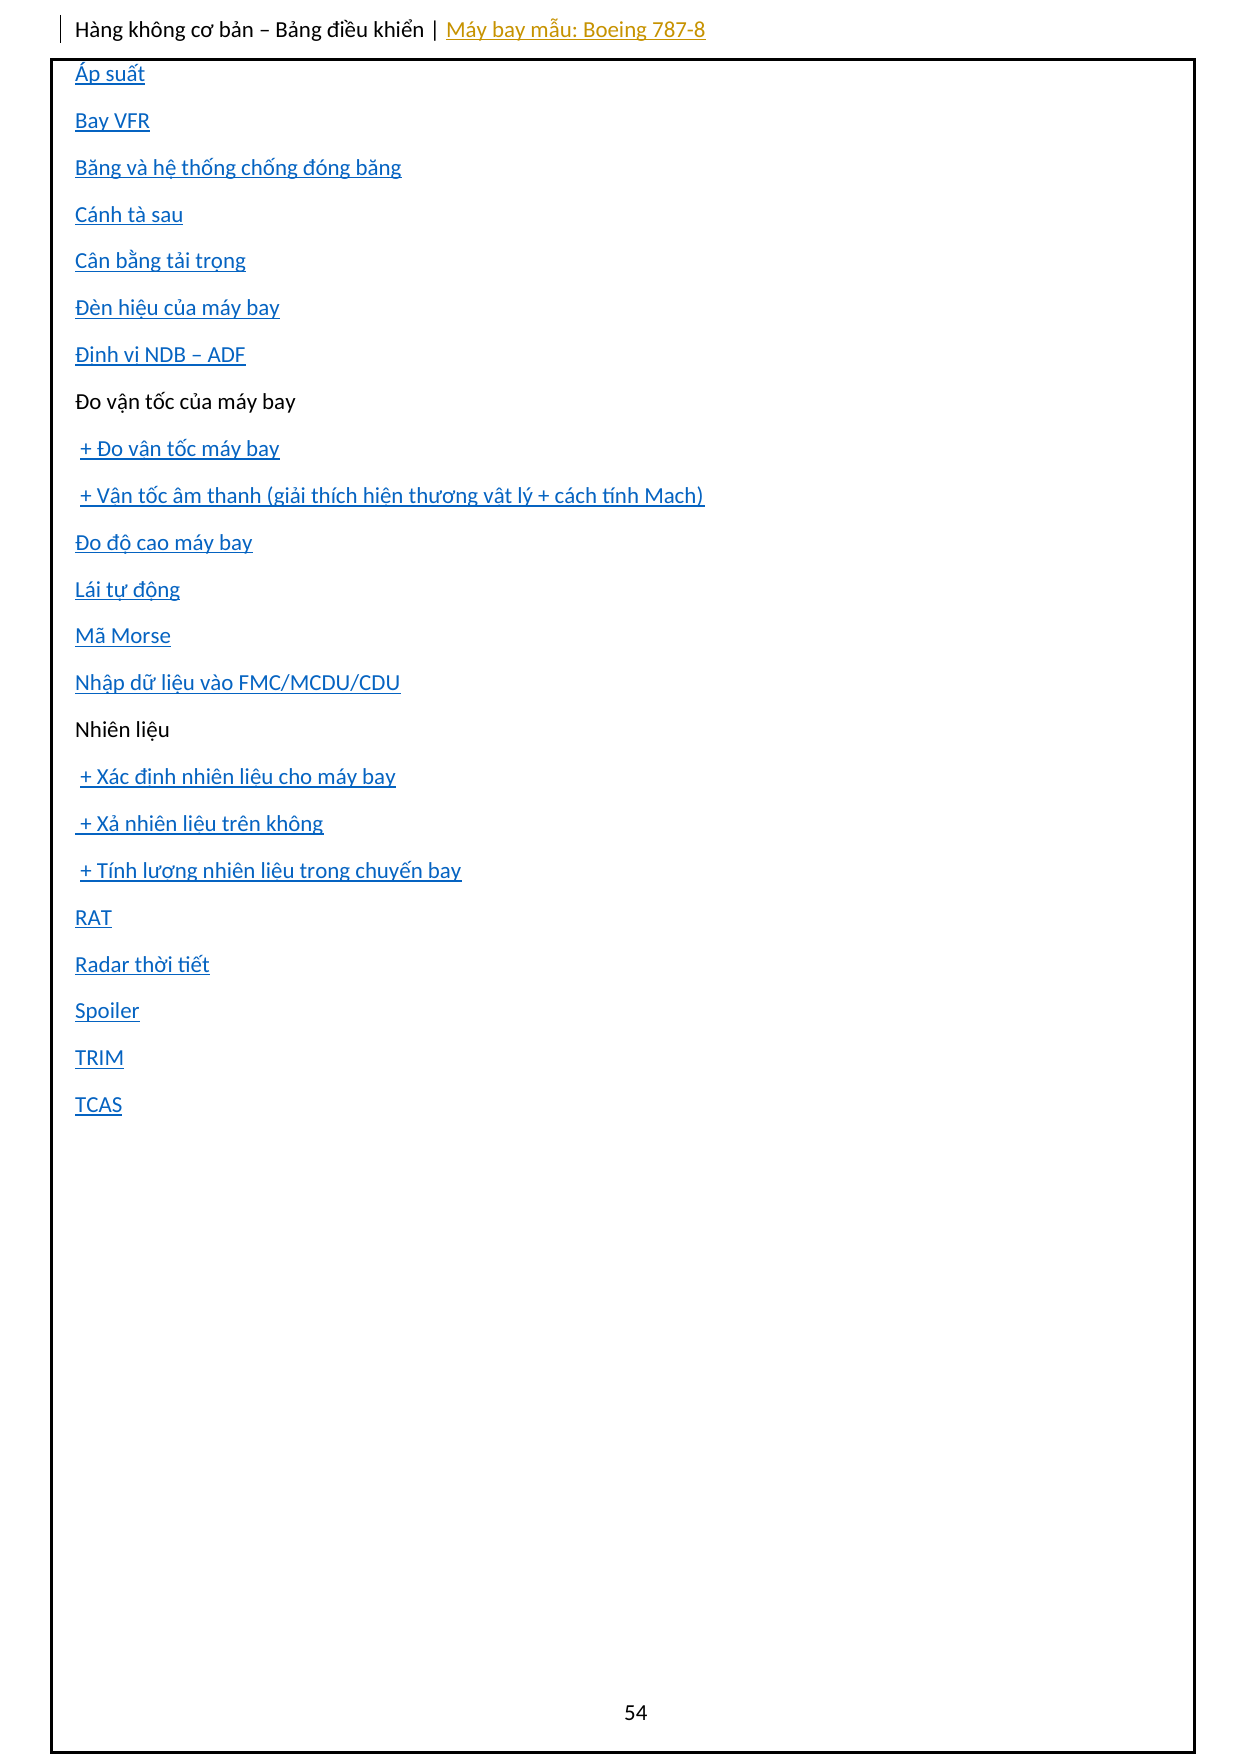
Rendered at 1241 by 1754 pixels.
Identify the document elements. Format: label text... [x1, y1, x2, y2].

text RAT [75, 903, 1193, 931]
text + Đo vận tốc máy bay [75, 434, 1193, 462]
text Bay VFR [75, 106, 1193, 134]
text Spoiler [75, 997, 1193, 1025]
text Đo vận tốc của máy bay [75, 387, 1193, 415]
text Radar thời tiết [75, 950, 1193, 978]
text Đo độ cao máy bay [75, 528, 1193, 556]
text Áp suất [75, 61, 1193, 87]
text Nhiên liệu [75, 715, 1193, 743]
text Nhập dữ liệu vào FMC/MCDU/CDU [75, 668, 1193, 697]
text TCAS [75, 1090, 1193, 1118]
text Lái tự động [75, 575, 1193, 603]
text Băng và hệ thống chống đóng băng [75, 153, 1193, 181]
text Định vị NDB – ADF [75, 340, 1193, 368]
text + Vận tốc âm thanh (giải thích hiện thương vật lý + cách tính Mach) [75, 481, 1193, 509]
text + Xác định nhiên liệu cho máy bay [75, 762, 1193, 790]
text Mã Morse [75, 622, 1193, 650]
text + Xả nhiên liệu trên không [75, 809, 1193, 837]
text Đèn hiệu của máy bay [75, 293, 1193, 322]
text TRIM [75, 1043, 1193, 1072]
text Cân bằng tải trọng [75, 247, 1193, 275]
text Cánh tà sau [75, 200, 1193, 228]
text + Tính lượng nhiên liệu trong chuyến bay [75, 856, 1193, 884]
